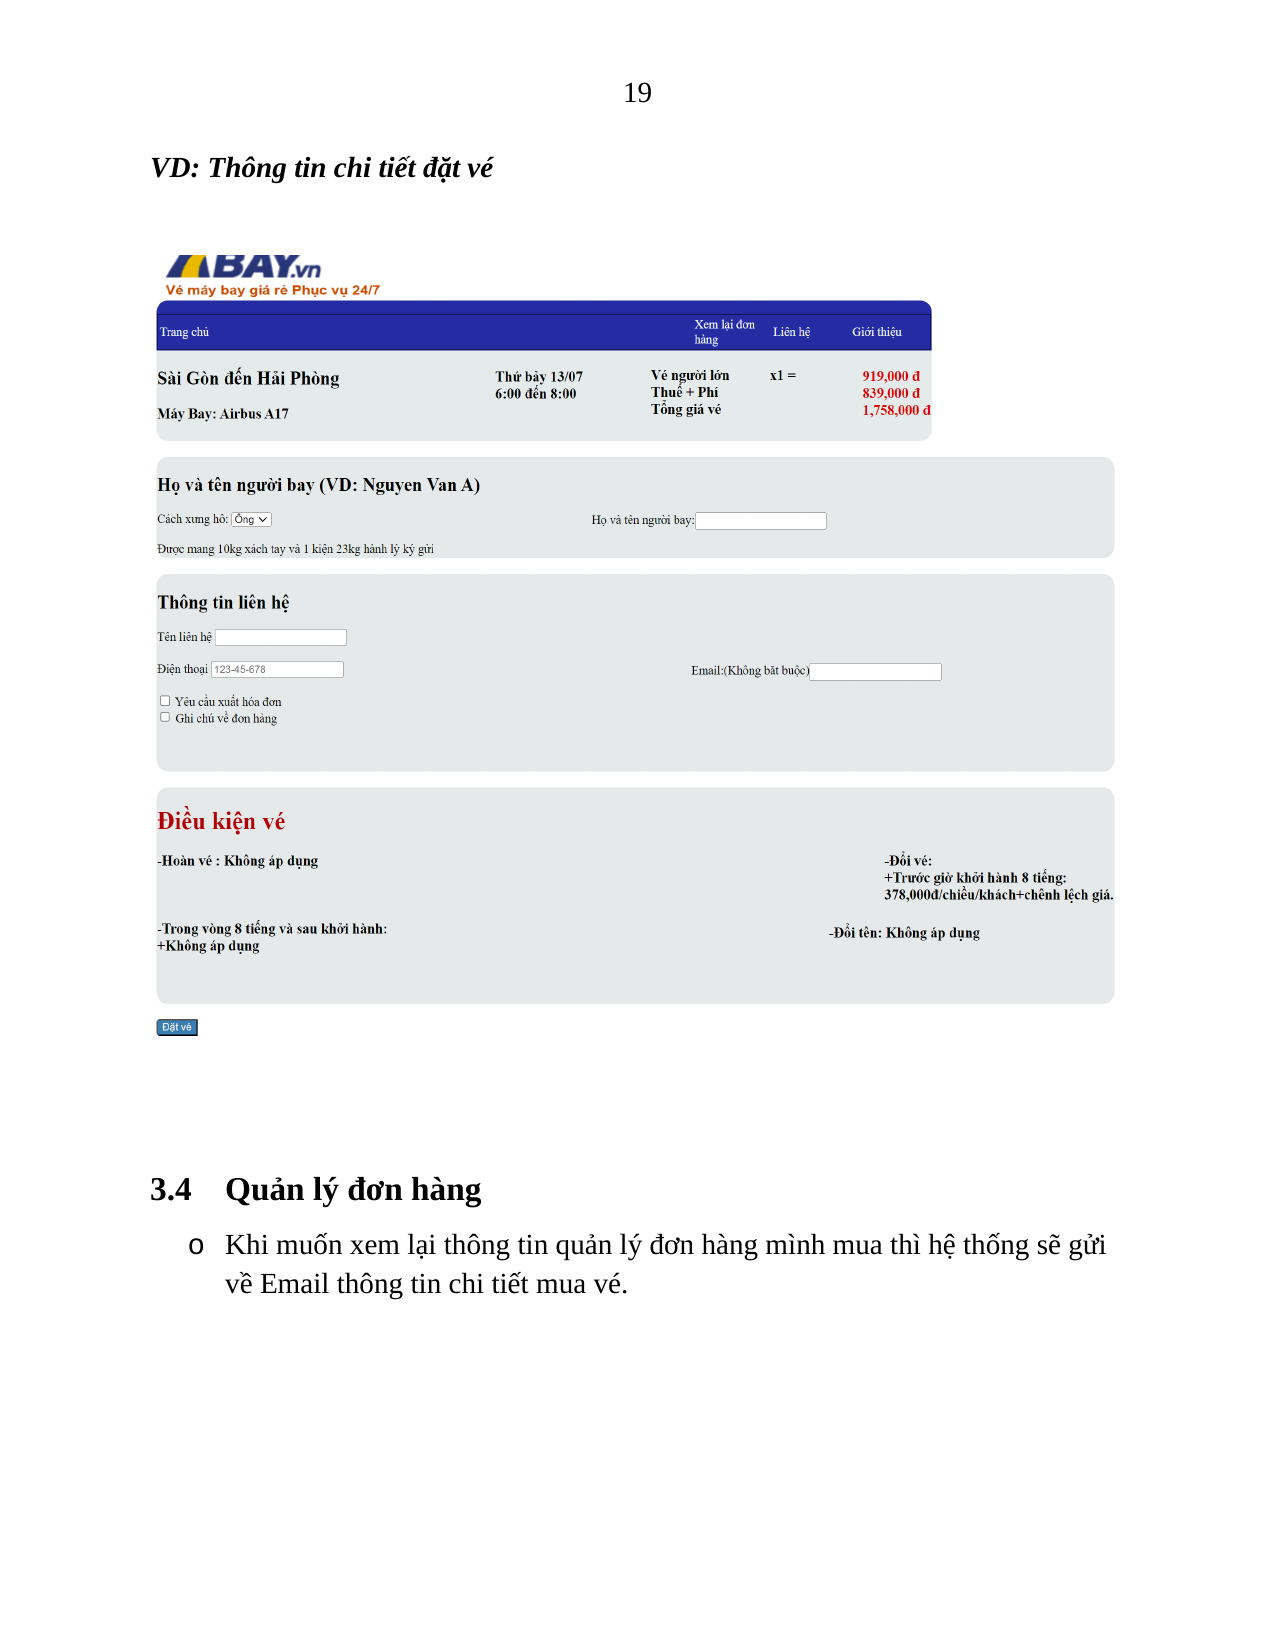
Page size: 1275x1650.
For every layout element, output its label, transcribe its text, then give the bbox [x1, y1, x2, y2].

picture [150, 255, 1148, 1040]
text 3.4 Quản lý đơn hàng [150, 1169, 1125, 1208]
text VD: Thông tin chi tiết đặt vé [150, 150, 1125, 183]
list Khi muốn xem lại thông tin quản lý đơn hàng mình mua thì hệ thống sẽ gửi về Email thông tin chi tiết mua vé. [187, 1227, 1125, 1299]
